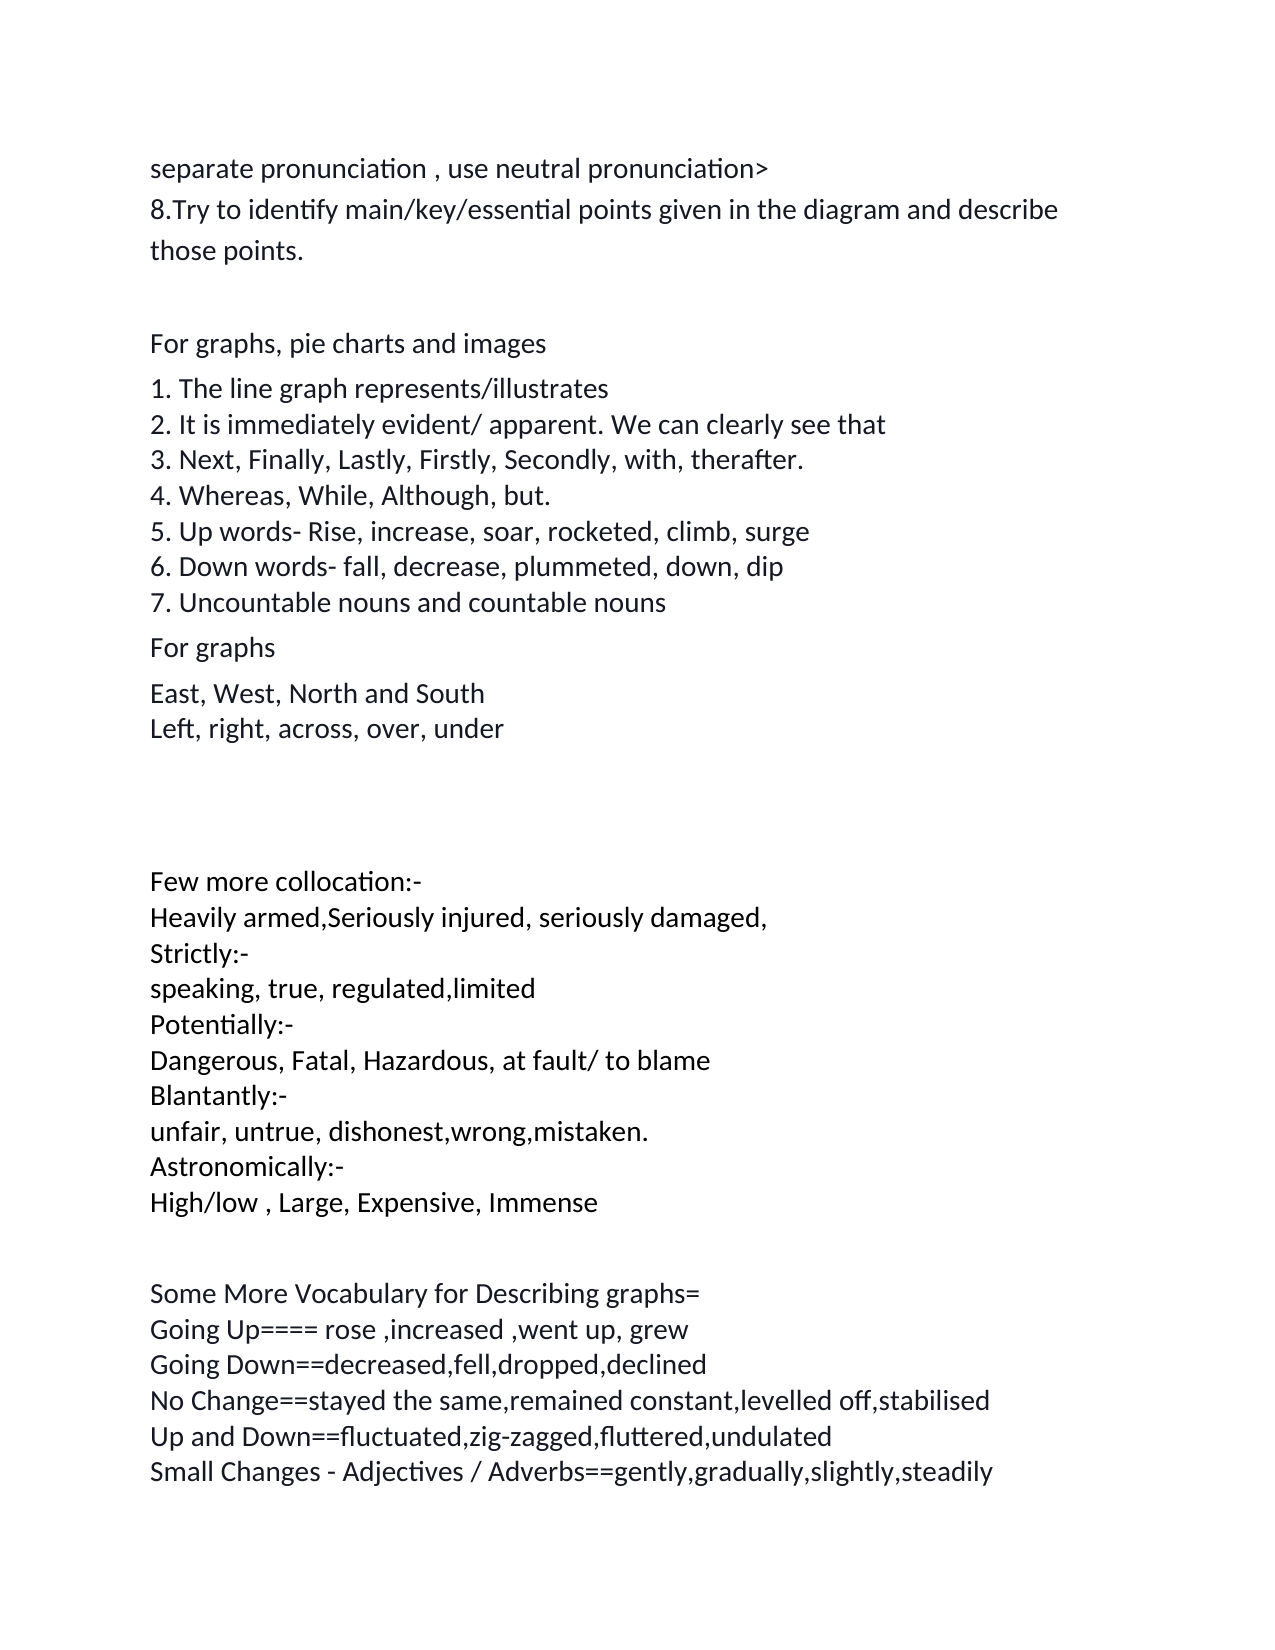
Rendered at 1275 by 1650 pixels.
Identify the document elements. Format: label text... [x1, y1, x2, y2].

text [150, 150, 1125, 300]
text For graphs [150, 629, 1125, 665]
text East, West, North and South Left, right, across, over, under [150, 675, 1125, 746]
text For graphs, pie charts and images [150, 325, 1125, 360]
text Few more collocation:- Heavily armed,Seriously injured, seriously damaged, Strictly:- speaking, true, regulated,limited Potentially:- Dangerous, Fatal, Hazardous, at fault/ to blame Blantantly:- unfair, untrue, dishonest,wrong,mistaken. Astronomically:- High/low , Large, Expensive, Immense [150, 863, 1125, 1220]
text 1. The line graph represents/illustrates 2. It is immediately evident/ apparent. We can clearly see that 3. Next, Finally, Lastly, Firstly, Secondly, with, therafter. 4. Whereas, While, Although, but. 5. Up words- Rise, increase, soar, rocketed, climb, surge 6. Down words- fall, decrease, plummeted, down, dip 7. Uncountable nouns and countable nouns [150, 370, 1125, 619]
